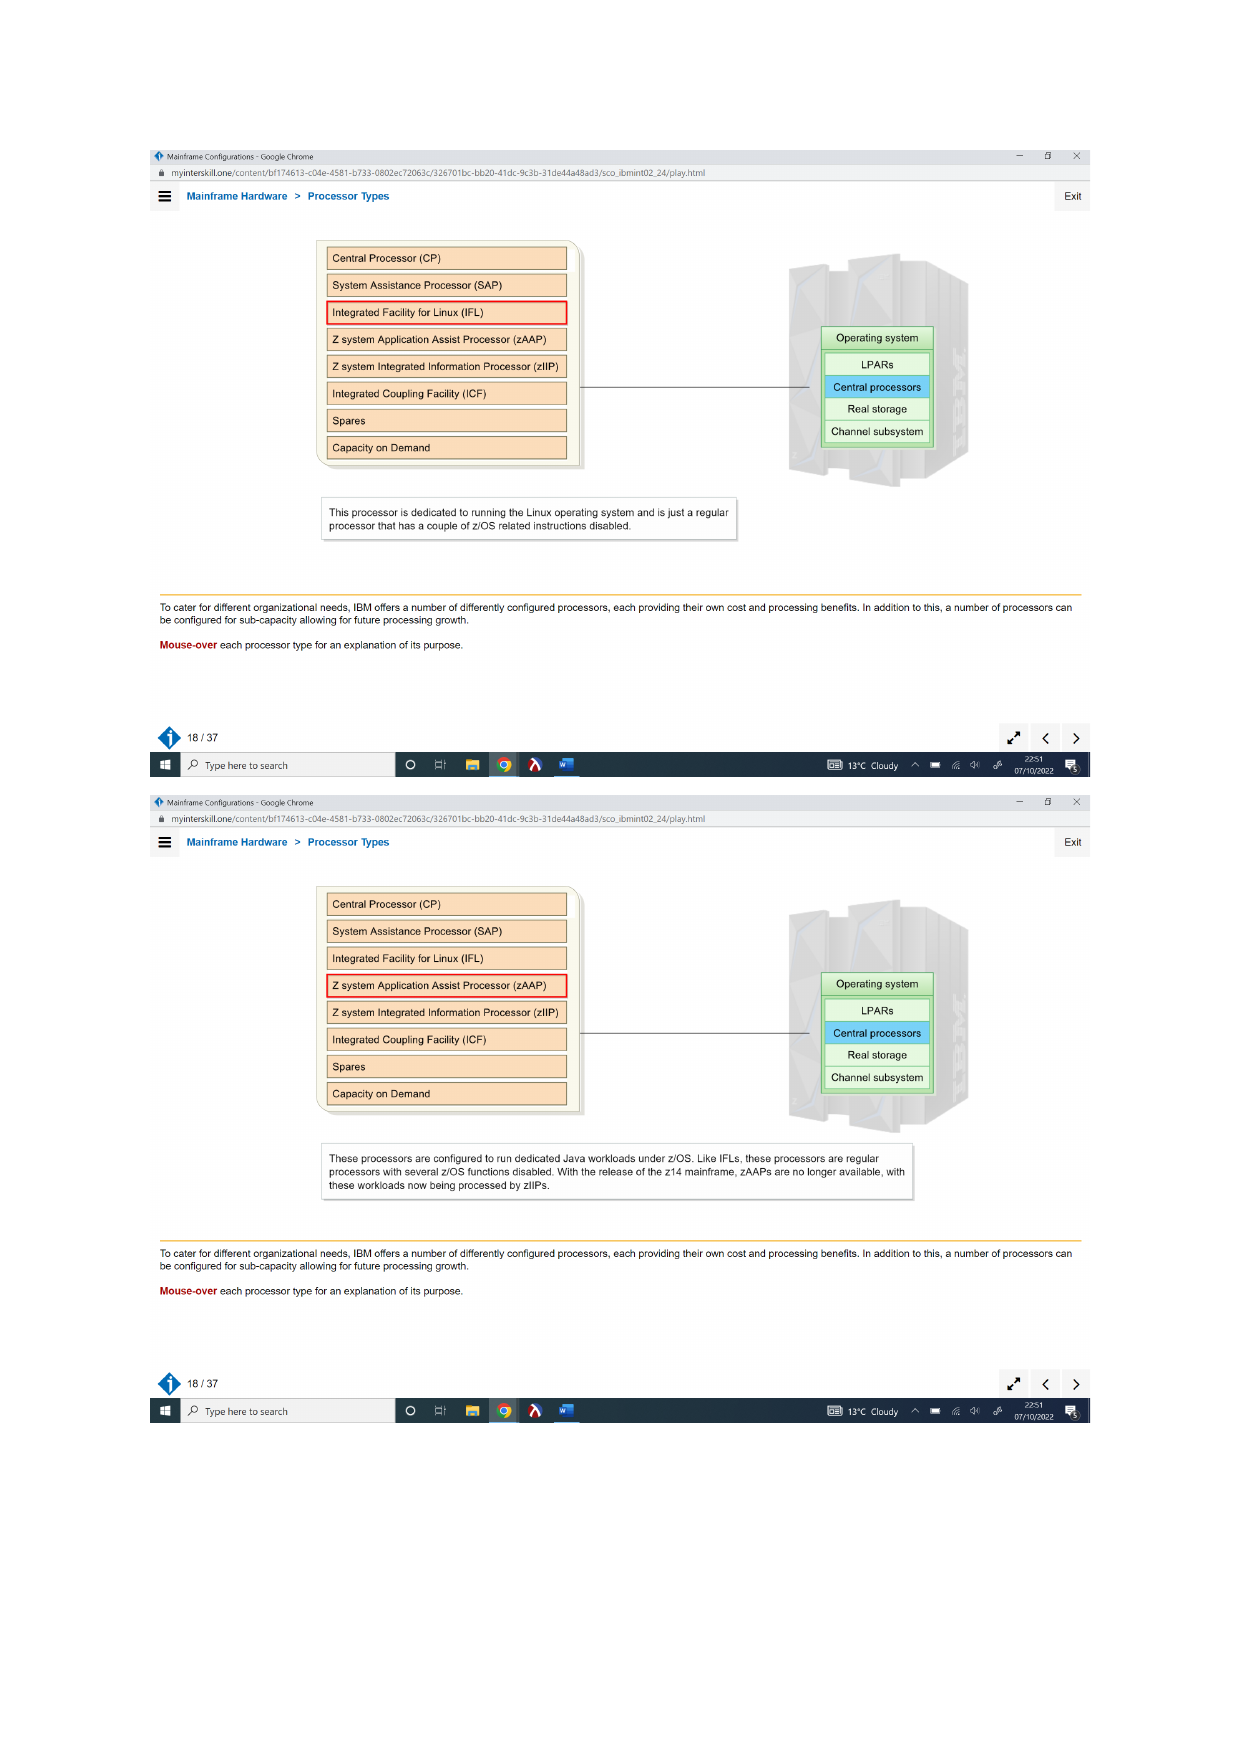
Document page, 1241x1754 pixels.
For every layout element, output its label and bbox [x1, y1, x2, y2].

picture [150, 795, 1091, 1423]
picture [150, 150, 1091, 777]
